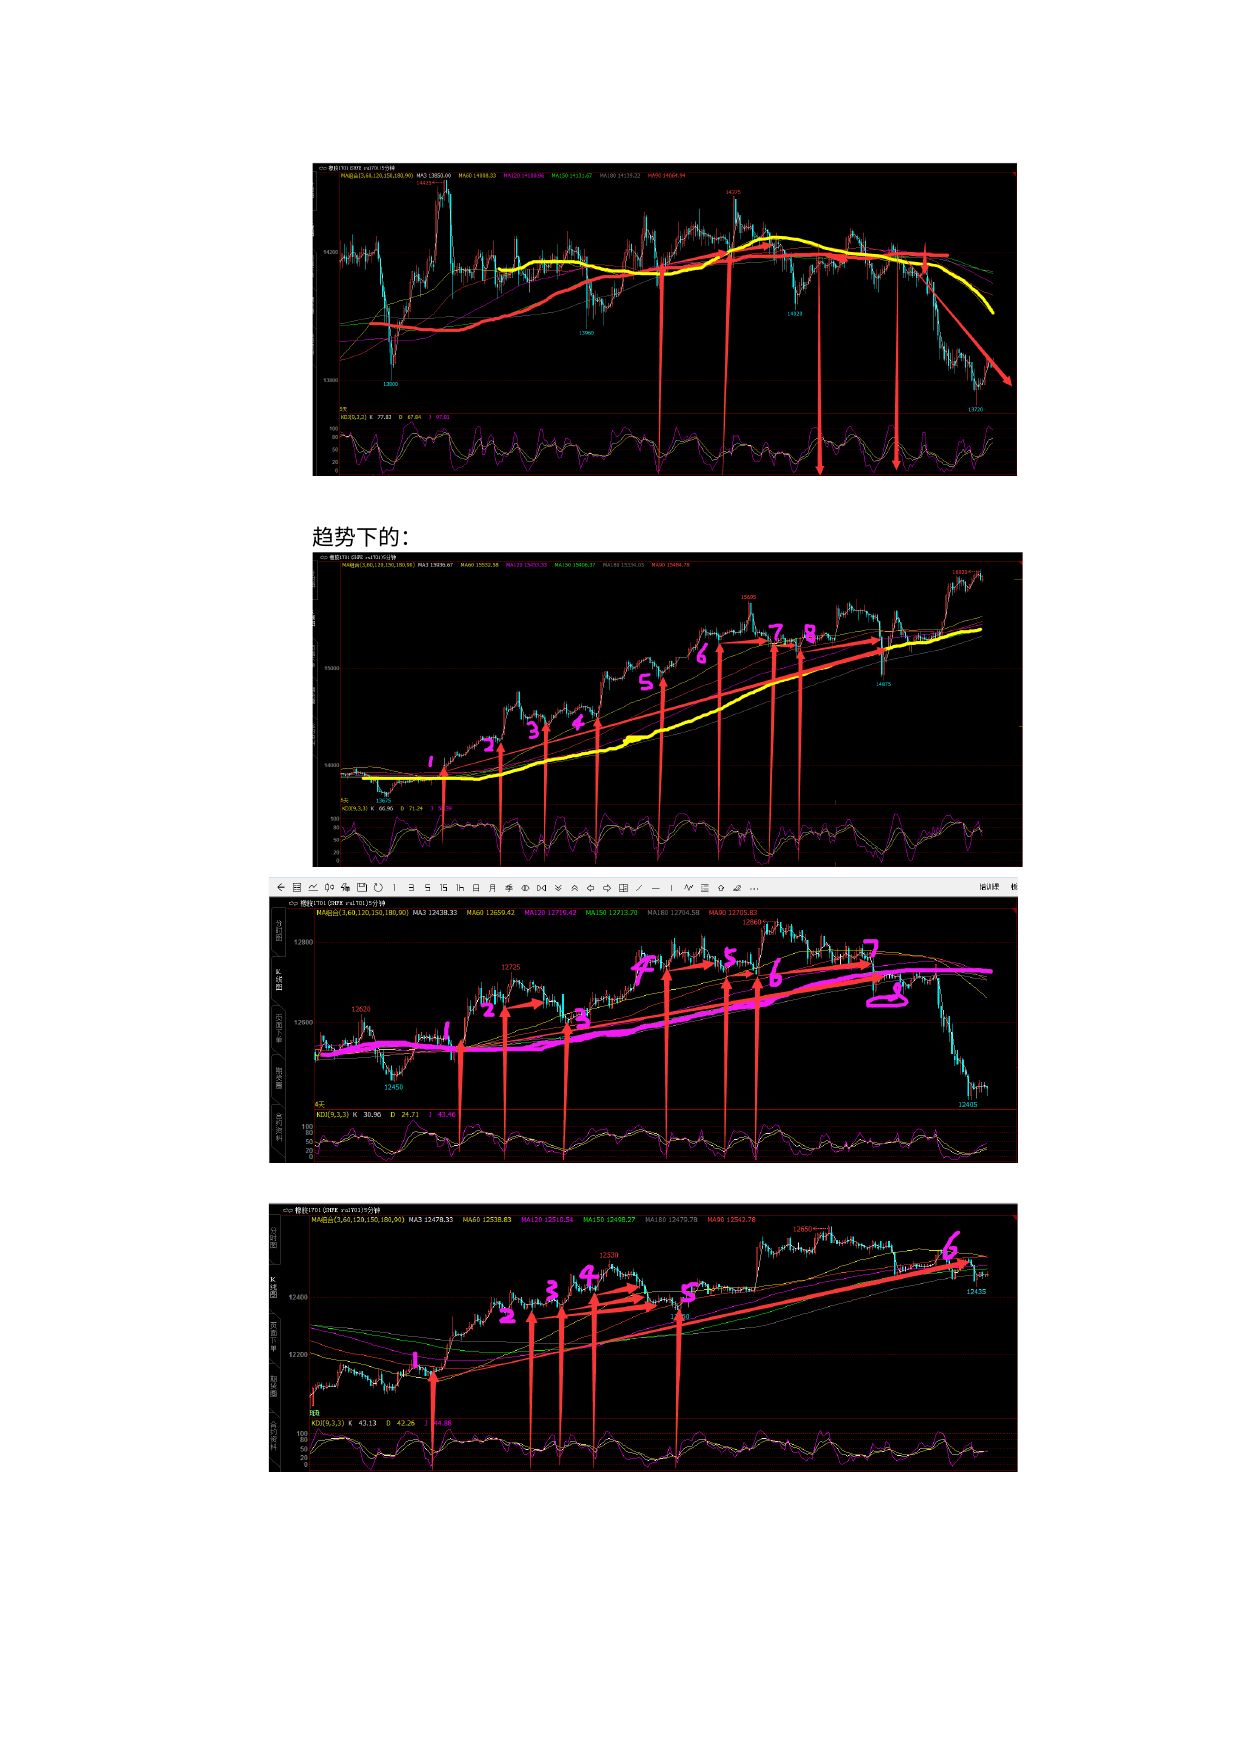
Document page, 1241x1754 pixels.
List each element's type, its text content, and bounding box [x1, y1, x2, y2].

picture [268, 877, 1018, 1163]
text 趋势下的： [269, 519, 1053, 552]
picture [312, 552, 1023, 867]
picture [312, 162, 1017, 476]
picture [268, 1202, 1018, 1472]
